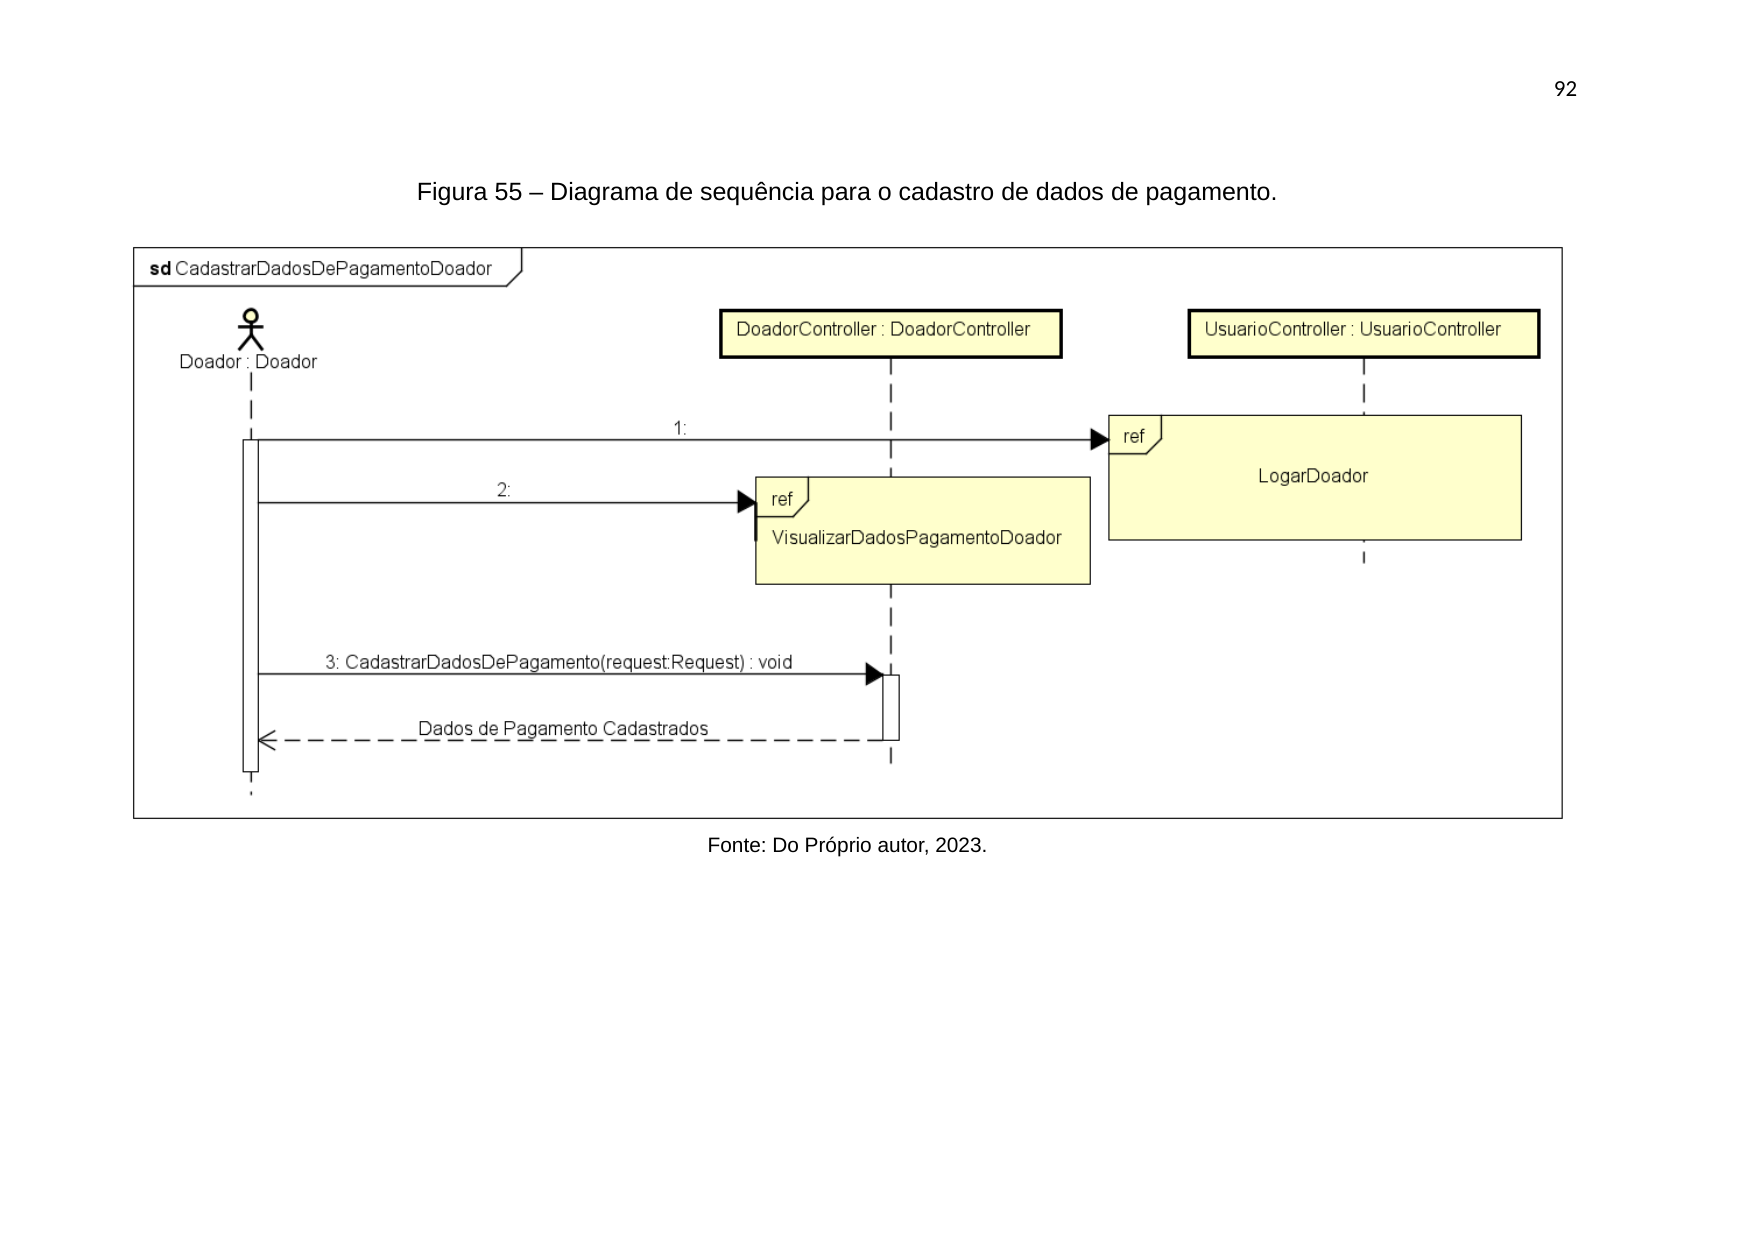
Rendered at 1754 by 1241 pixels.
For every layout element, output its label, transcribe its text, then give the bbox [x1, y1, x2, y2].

picture [118, 232, 1578, 833]
text Figura 55 – Diagrama de sequência para o cadastro de dados de pagamento. [118, 177, 1577, 206]
text Fonte: Do Próprio autor, 2023. [118, 833, 1577, 857]
